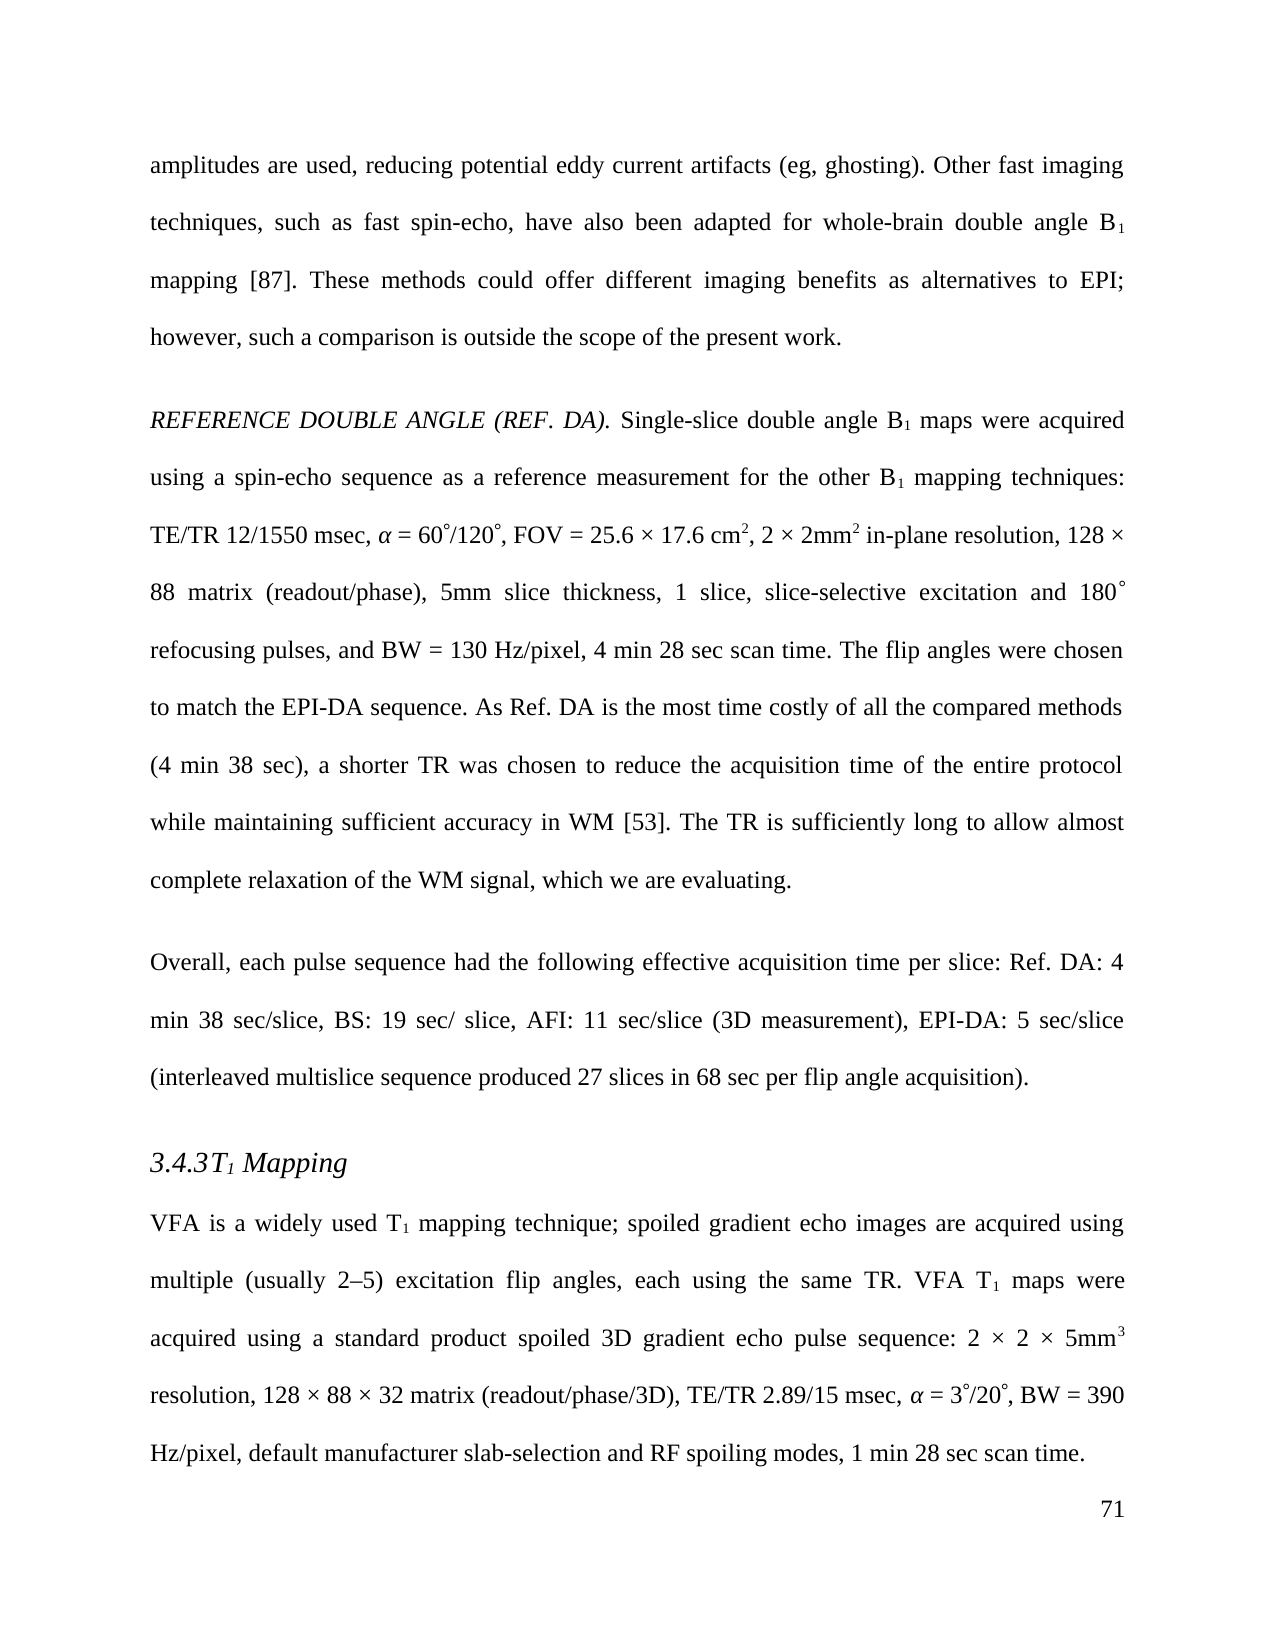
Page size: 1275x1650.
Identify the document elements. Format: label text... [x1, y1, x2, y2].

text VFA is a widely used T1 mapping technique; spoiled gradient echo images are acquired using multiple (usually 2–5) excitation flip angles, each using the same TR. VFA T1 maps were acquired using a standard product spoiled 3D gradient echo pulse sequence: 2 × 2 × 5mm3 resolution, 128 × 88 × 32 matrix (readout/phase/3D), TE/TR 2.89/15 msec, α = 3/20, BW = 390 Hz/pixel, default manufacturer slab-selection and RF spoiling modes, 1 min 28 sec scan time. [150, 1208, 1125, 1467]
text REFERENCE DOUBLE ANGLE (REF. DA). Single-slice double angle B1 maps were acquired using a spin-echo sequence as a reference measurement for the other B1 mapping techniques: TE/TR 12/1550 msec, α = 60/120, FOV = 25.6 × 17.6 cm2, 2 × 2mm2 in-plane resolution, 128 × 88 matrix (readout/phase), 5mm slice thickness, 1 slice, slice-selective excitation and 180 refocusing pulses, and BW = 130 Hz/pixel, 4 min 28 sec scan time. The flip angles were chosen to match the EPI-DA sequence. As Ref. DA is the most time costly of all the compared methods (4 min 38 sec), a shorter TR was chosen to reduce the acquisition time of the entire protocol while maintaining sufficient accuracy in WM [53]. The TR is sufficiently long to allow almost complete relaxation of the WM signal, which we are evaluating. [150, 405, 1125, 894]
subtitle T1 Mapping [150, 1145, 1125, 1178]
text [150, 150, 1125, 351]
text Overall, each pulse sequence had the following effective acquisition time per slice: Ref. DA: 4 min 38 sec/slice, BS: 19 sec/ slice, AFI: 11 sec/slice (3D measurement), EPI-DA: 5 sec/slice (interleaved multislice sequence produced 27 slices in 68 sec per flip angle acquisition). [150, 947, 1125, 1091]
